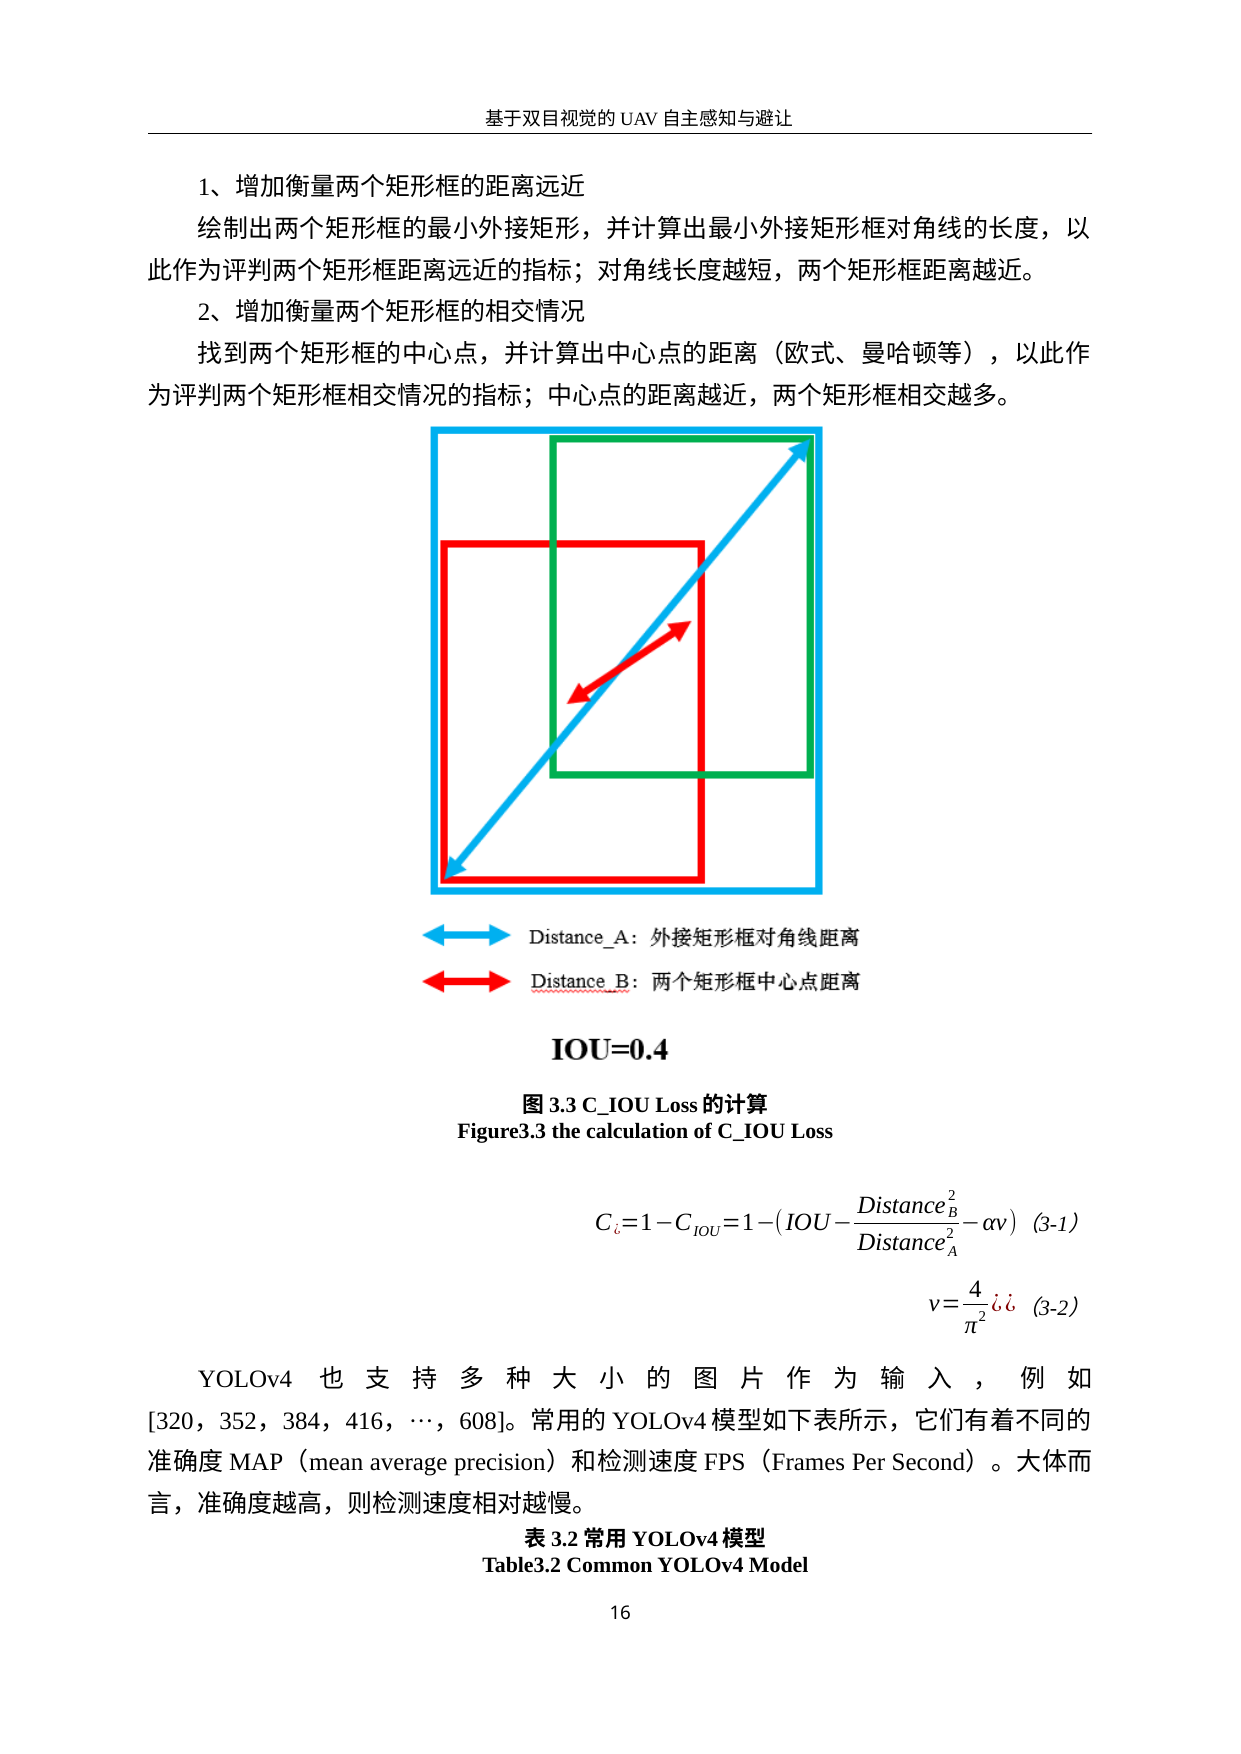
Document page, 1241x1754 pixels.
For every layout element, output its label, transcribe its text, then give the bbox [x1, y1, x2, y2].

list 找到两个矩形框的中心点，并计算出中心点的距离（欧式、曼哈顿等），以此作为评判两个矩形框相交情况的指标；中心点的距离越近，两个矩形框相交越多。 [148, 329, 1092, 412]
text （3-1） [148, 1187, 1092, 1260]
picture [405, 412, 879, 1072]
text Figure3.3 the calculation of C_IOU Loss [148, 1118, 1092, 1143]
list YOLOv4也支持多种大小的图片作为输入，例如[320，352，384，416，···，608]。常用的YOLOv4模型如下表所示，它们有着不同的准确度MAP（mean average precision）和检测速度FPS（Frames Per Second）。大体而言，准确度越高，则检测速度相对越慢。 [148, 1354, 1092, 1521]
list 绘制出两个矩形框的最小外接矩形，并计算出最小外接矩形框对角线的长度，以此作为评判两个矩形框距离远近的指标；对角线长度越短，两个矩形框距离越近。 [148, 204, 1092, 287]
list 1、增加衡量两个矩形框的距离远近 [148, 162, 1092, 204]
list 2、增加衡量两个矩形框的相交情况 [148, 287, 1092, 329]
text Table3.2 Common YOLOv4 Model [148, 1552, 1092, 1578]
text 图3.3 C_IOU Loss的计算 [148, 1087, 1092, 1118]
text 表3.2 常用YOLOv4模型 [148, 1521, 1092, 1552]
text （3-2） [148, 1276, 1092, 1338]
